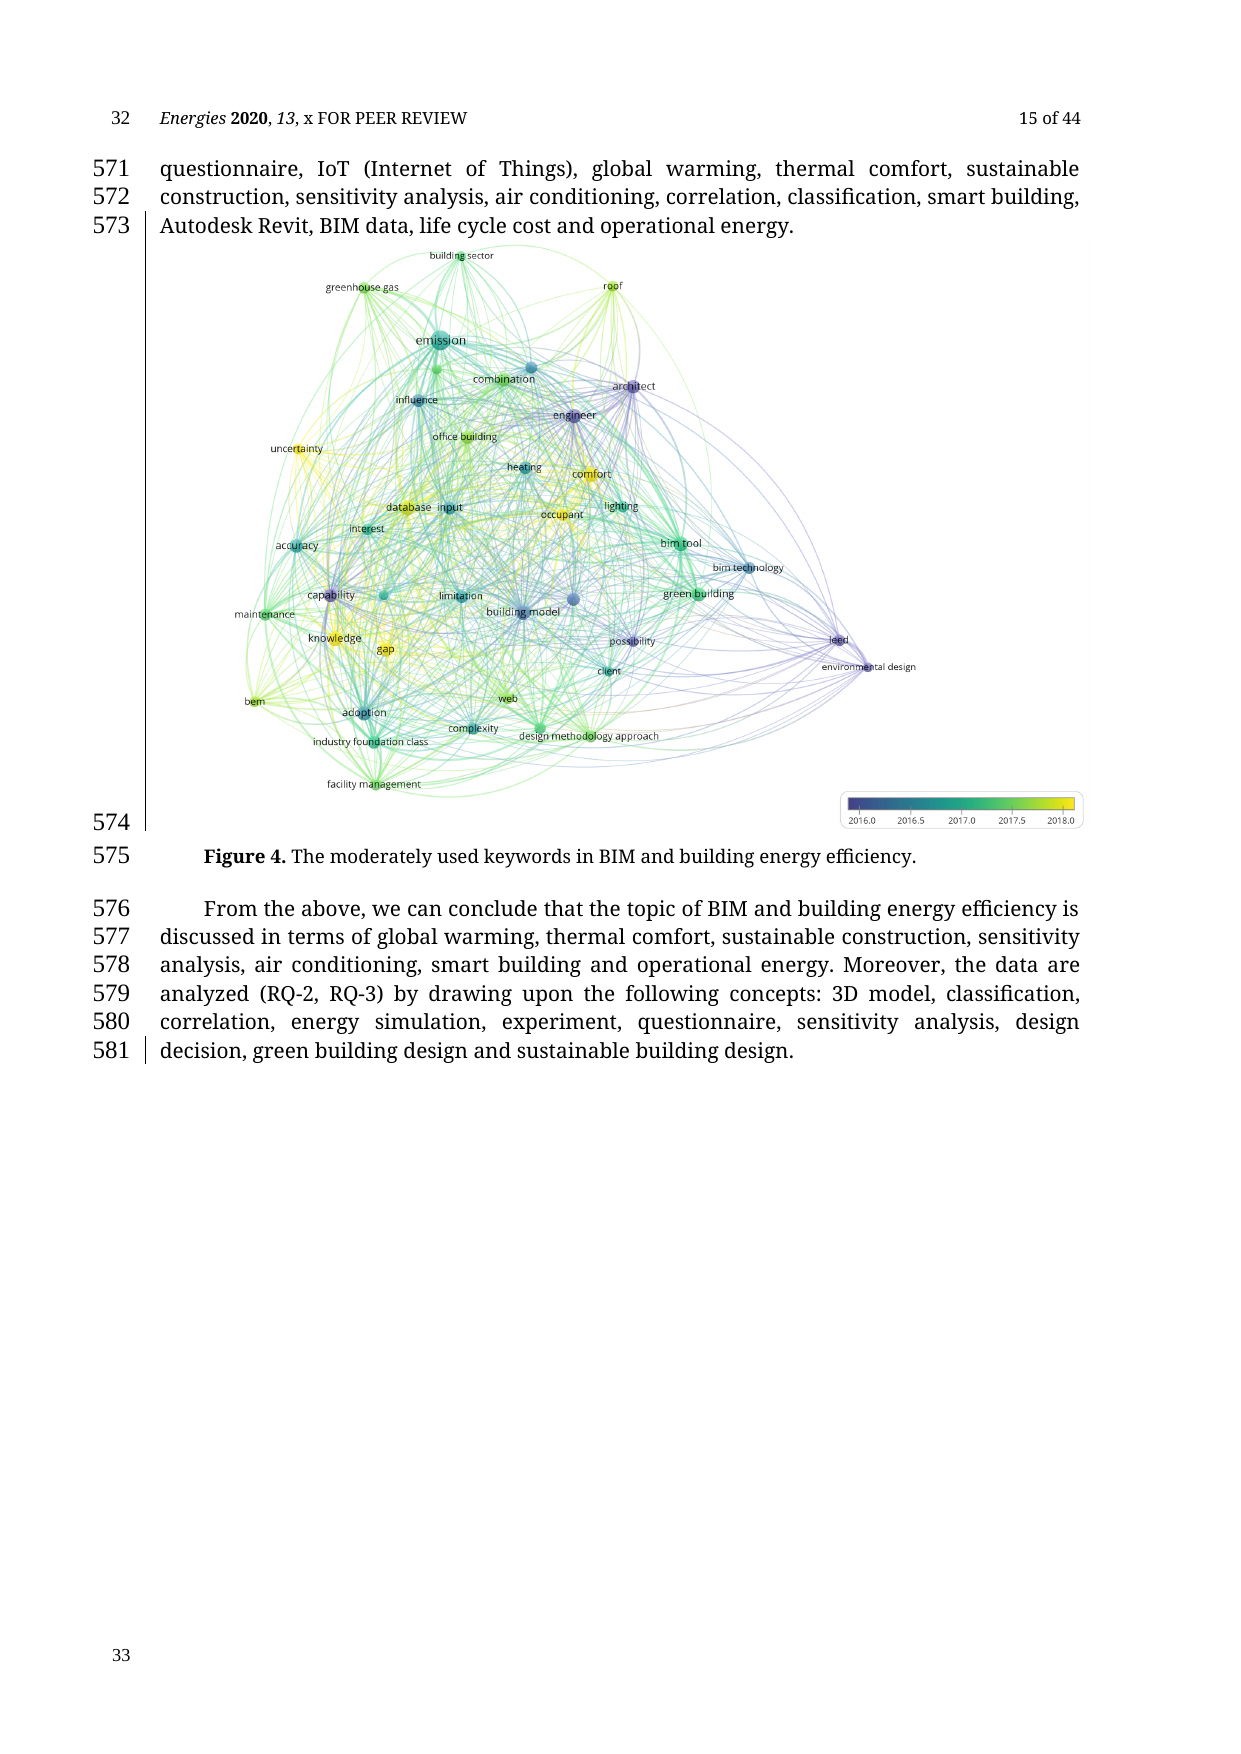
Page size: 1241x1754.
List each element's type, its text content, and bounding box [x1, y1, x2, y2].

text From the above, we can conclude that the topic of BIM and building energy efficiency is discussed in terms of global warming, thermal comfort, sustainable construction, sensitivity analysis, air conditioning, smart building and operational energy. Moreover, the data are analyzed (RQ-2, RQ-3) by drawing upon the following concepts: 3D model, classification, correlation, energy simulation, experiment, questionnaire, sensitivity analysis, design decision, green building design and sustainable building design. [159, 894, 1081, 1064]
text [159, 154, 1081, 239]
text Figure 4. The moderately used keywords in BIM and building energy efficiency. [204, 843, 1036, 869]
picture [203, 239, 1092, 831]
